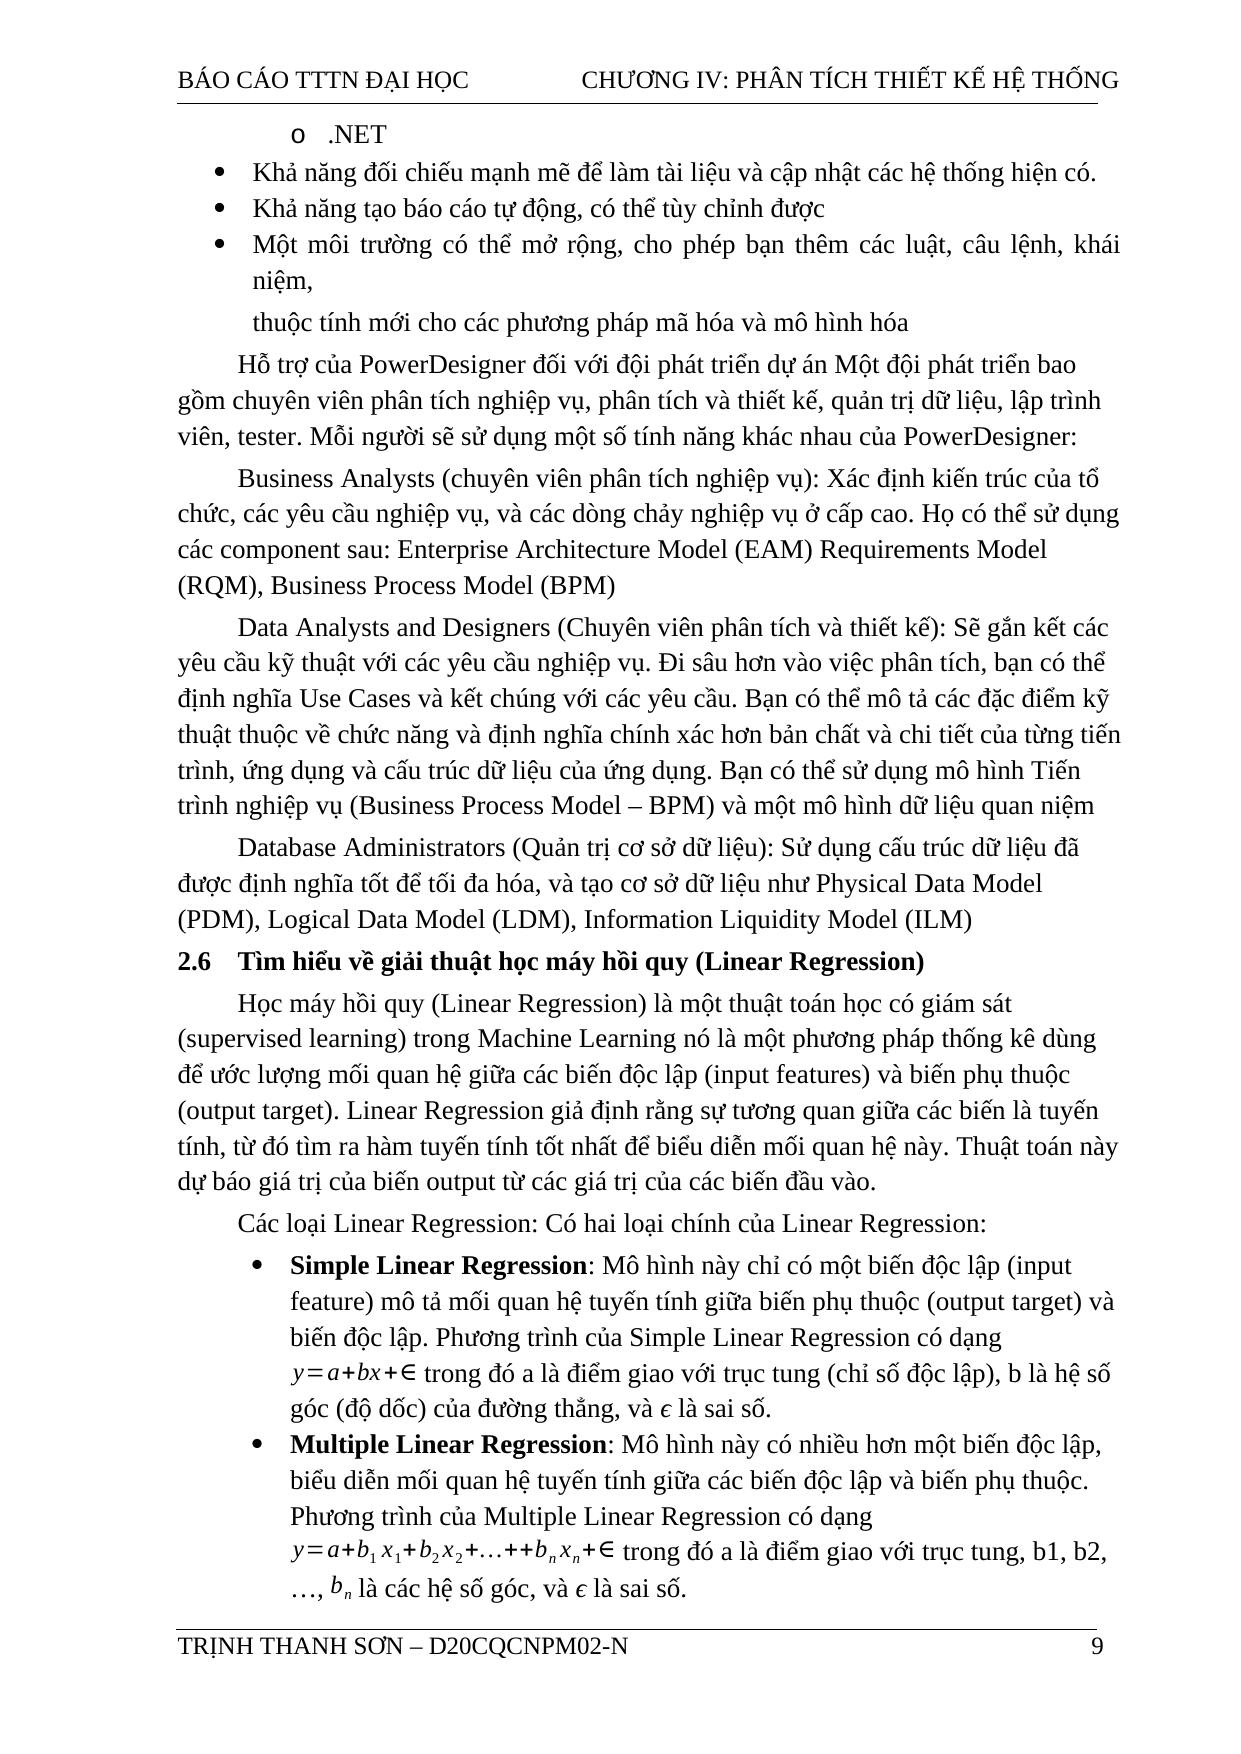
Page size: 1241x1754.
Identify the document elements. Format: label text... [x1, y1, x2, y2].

text Học máy hồi quy (Linear Regression) là một thuật toán học có giám sát (supervised learning) trong Machine Learning nó là một phương pháp thống kê dùng để ước lượng mối quan hệ giữa các biến độc lập (input features) và biến phụ thuộc (output target). Linear Regression giả định rằng sự tương quan giữa các biến là tuyến tính, từ đó tìm ra hàm tuyến tính tốt nhất để biểu diễn mối quan hệ này. Thuật toán này dự báo giá trị của biến output từ các giá trị của các biến đầu vào. [177, 987, 1122, 1197]
text Các loại Linear Regression: Có hai loại chính của Linear Regression: [177, 1207, 1122, 1239]
list Khả năng đối chiếu mạnh mẽ để làm tài liệu và cập nhật các hệ thống hiện có. [215, 157, 1122, 188]
text Database Administrators (Quản trị cơ sở dữ liệu): Sử dụng cấu trúc dữ liệu đã được định nghĩa tốt để tối đa hóa, và tạo cơ sở dữ liệu như Physical Data Model (PDM), Logical Data Model (LDM), Information Liquidity Model (ILM) [177, 831, 1122, 934]
text Hỗ trợ của PowerDesigner đối với đội phát triển dự án Một đội phát triển bao gồm chuyên viên phân tích nghiệp vụ, phân tích và thiết kế, quản trị dữ liệu, lập trình viên, tester. Mỗi người sẽ sử dụng một số tính năng khác nhau của PowerDesigner: [177, 348, 1122, 451]
text thuộc tính mới cho các phương pháp mã hóa và mô hình hóa [177, 306, 1122, 337]
list Một môi trường có thể mở rộng, cho phép bạn thêm các luật, câu lệnh, khái niệm, [215, 228, 1122, 295]
text Business Analysts (chuyên viên phân tích nghiệp vụ): Xác định kiến trúc của tổ chức, các yêu cầu nghiệp vụ, và các dòng chảy nghiệp vụ ở cấp cao. Họ có thể sử dụng các component sau: Enterprise Architecture Model (EAM) Requirements Model (RQM), Business Process Model (BPM) [177, 462, 1122, 600]
list Multiple Linear Regression: Mô hình này có nhiều hơn một biến độc lập, biểu diễn mối quan hệ tuyến tính giữa các biến độc lập và biến phụ thuộc. Phương trình của Multiple Linear Regression có dạng trong đó a là điểm giao với trục tung, b1, b2, …, là các hệ số góc, và ϵ là sai số. [252, 1428, 1122, 1603]
text Data Analysts and Designers (Chuyên viên phân tích và thiết kế): Sẽ gắn kết các yêu cầu kỹ thuật với các yêu cầu nghiệp vụ. Đi sâu hơn vào việc phân tích, bạn có thể định nghĩa Use Cases và kết chúng với các yêu cầu. Bạn có thể mô tả các đặc điểm kỹ thuật thuộc về chức năng và định nghĩa chính xác hơn bản chất và chi tiết của từng tiến trình, ứng dụng và cấu trúc dữ liệu của ứng dụng. Bạn có thể sử dụng mô hình Tiến trình nghiệp vụ (Business Process Model – BPM) và một mô hình dữ liệu quan niệm [177, 611, 1122, 821]
subtitle Tìm hiểu về giải thuật học máy hồi quy (Linear Regression) [177, 945, 1122, 976]
list Khả năng tạo báo cáo tự động, có thể tùy chỉnh được [215, 192, 1122, 224]
list Simple Linear Regression: Mô hình này chỉ có một biến độc lập (input feature) mô tả mối quan hệ tuyến tính giữa biến phụ thuộc (output target) và biến độc lập. Phương trình của Simple Linear Regression có dạng trong đó a là điểm giao với trục tung (chỉ số độc lập), b là hệ số góc (độ dốc) của đường thẳng, và ϵ là sai số. [252, 1249, 1122, 1424]
list .NET [290, 118, 1122, 152]
